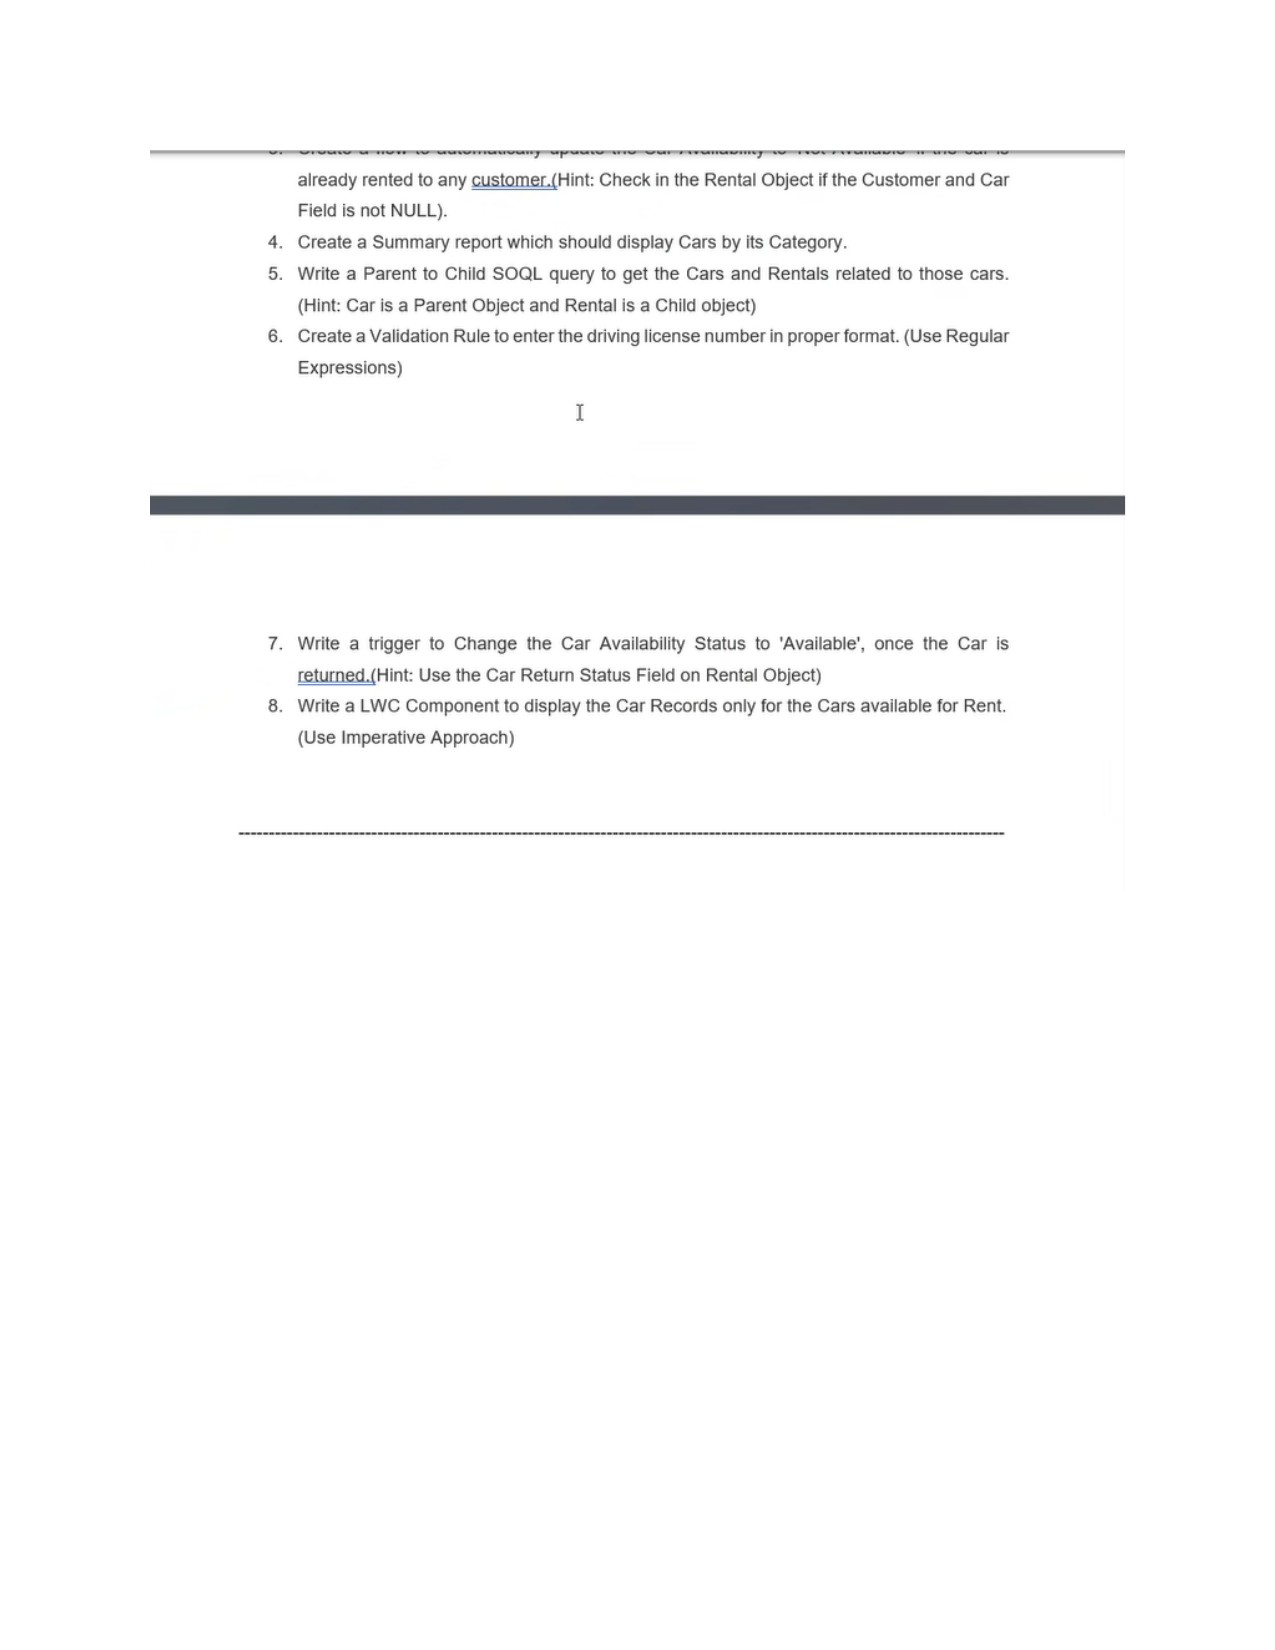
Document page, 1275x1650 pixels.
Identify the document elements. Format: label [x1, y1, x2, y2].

picture [150, 150, 1125, 890]
